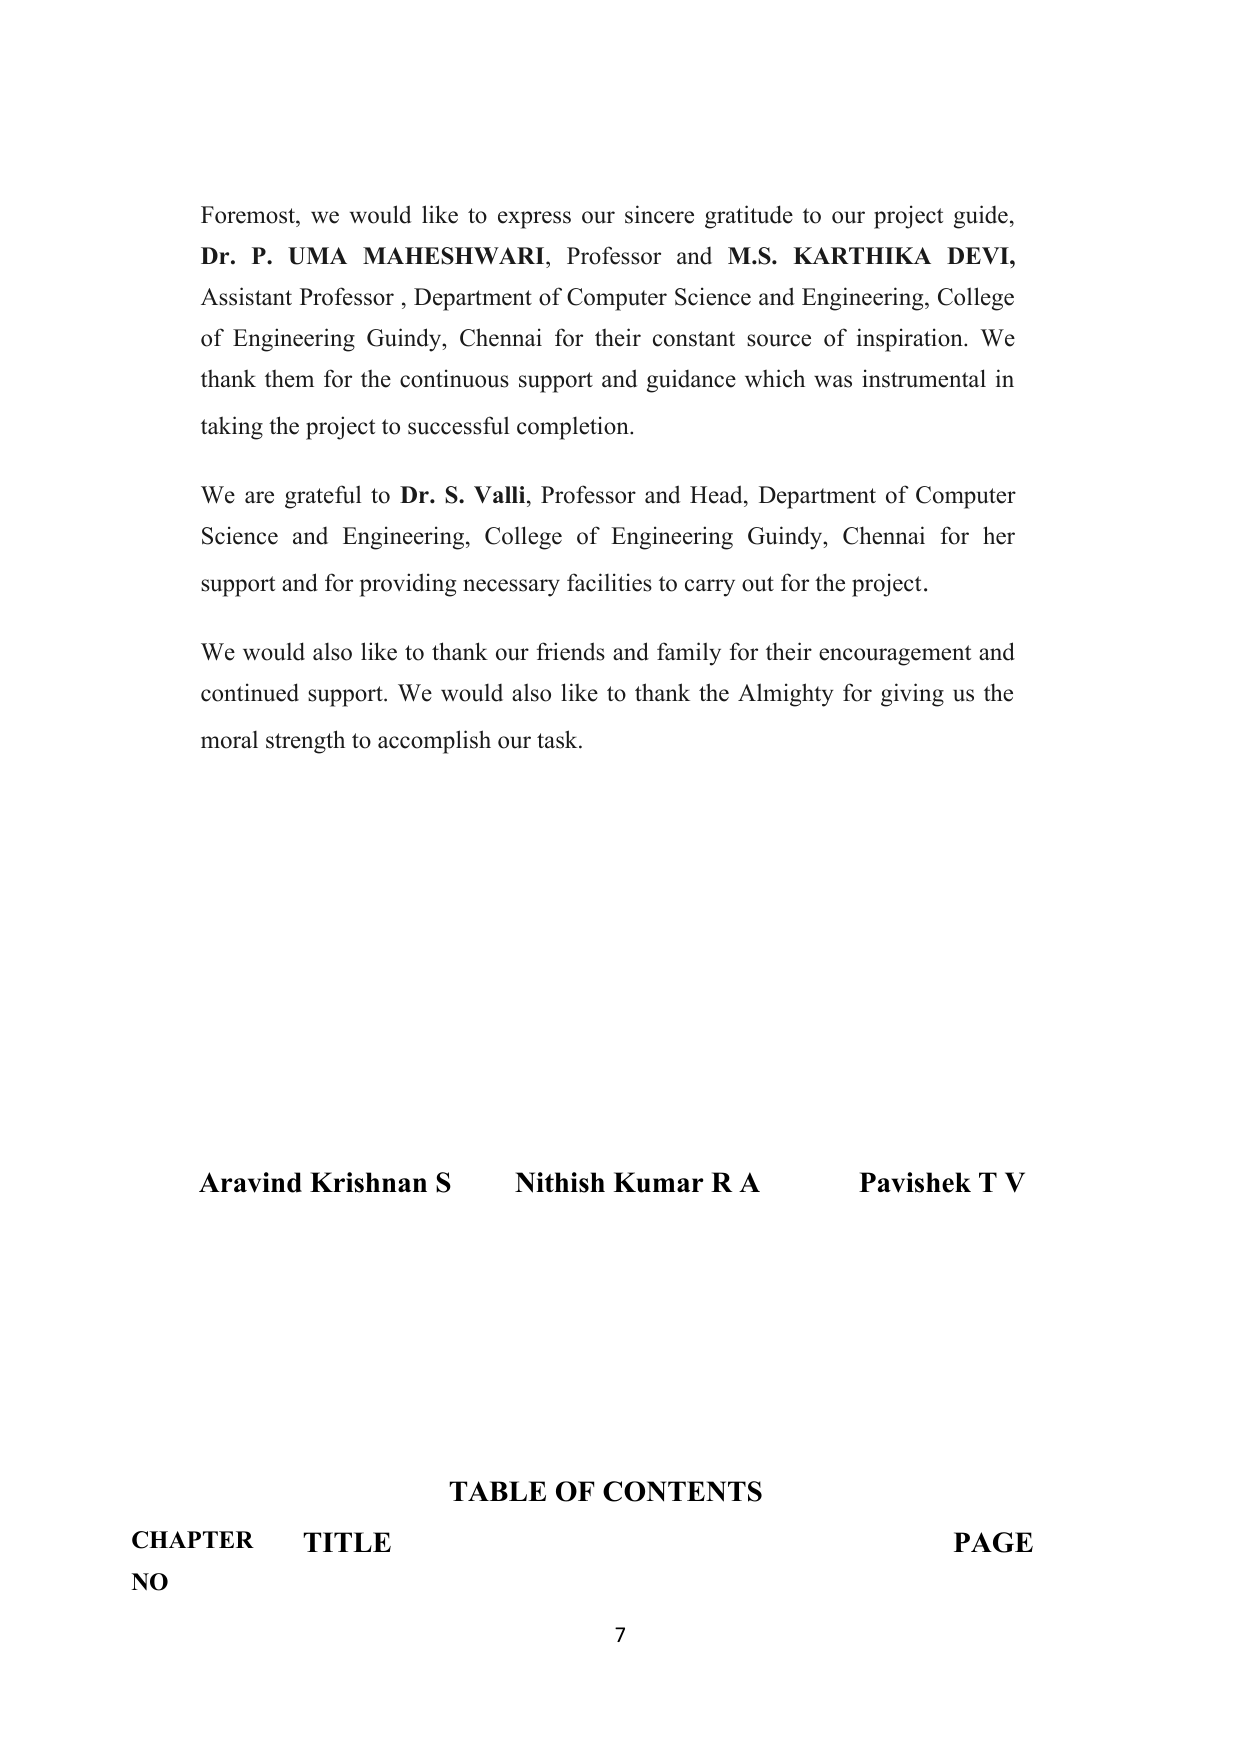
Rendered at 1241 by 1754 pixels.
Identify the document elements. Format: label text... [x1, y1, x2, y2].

text We would also like to thank our friends and family for their encouragement and continued support. We would also like to thank the Almighty for giving us the moral strength to accomplish our task. [200, 638, 1016, 755]
text We are grateful to Dr. S. Valli, Professor and Head, Department of Computer Science and Engineering, College of Engineering Guindy, Chennai for her support and for providing necessary facilities to carry out for the project. [200, 481, 1016, 598]
table_header PAGE NO [942, 1526, 1092, 1596]
table_header TITLE [291, 1526, 942, 1596]
text TABLE OF CONTENTS [150, 1475, 1061, 1507]
text Foremost, we would like to express our sincere gratitude to our project guide, Dr. P. UMA MAHESHWARI, Professor and M.S. KARTHIKA DEVI, Assistant Professor , Department of Computer Science and Engineering, College of Engineering Guindy, Chennai for their constant source of inspiration. We thank them for the continuous support and guidance which was instrumental in taking the project to successful completion. [200, 202, 1016, 441]
text Aravind Krishnan S Nithish Kumar R A Pavishek T V [148, 1166, 1061, 1199]
table_header CHAPTER NO [120, 1526, 291, 1596]
